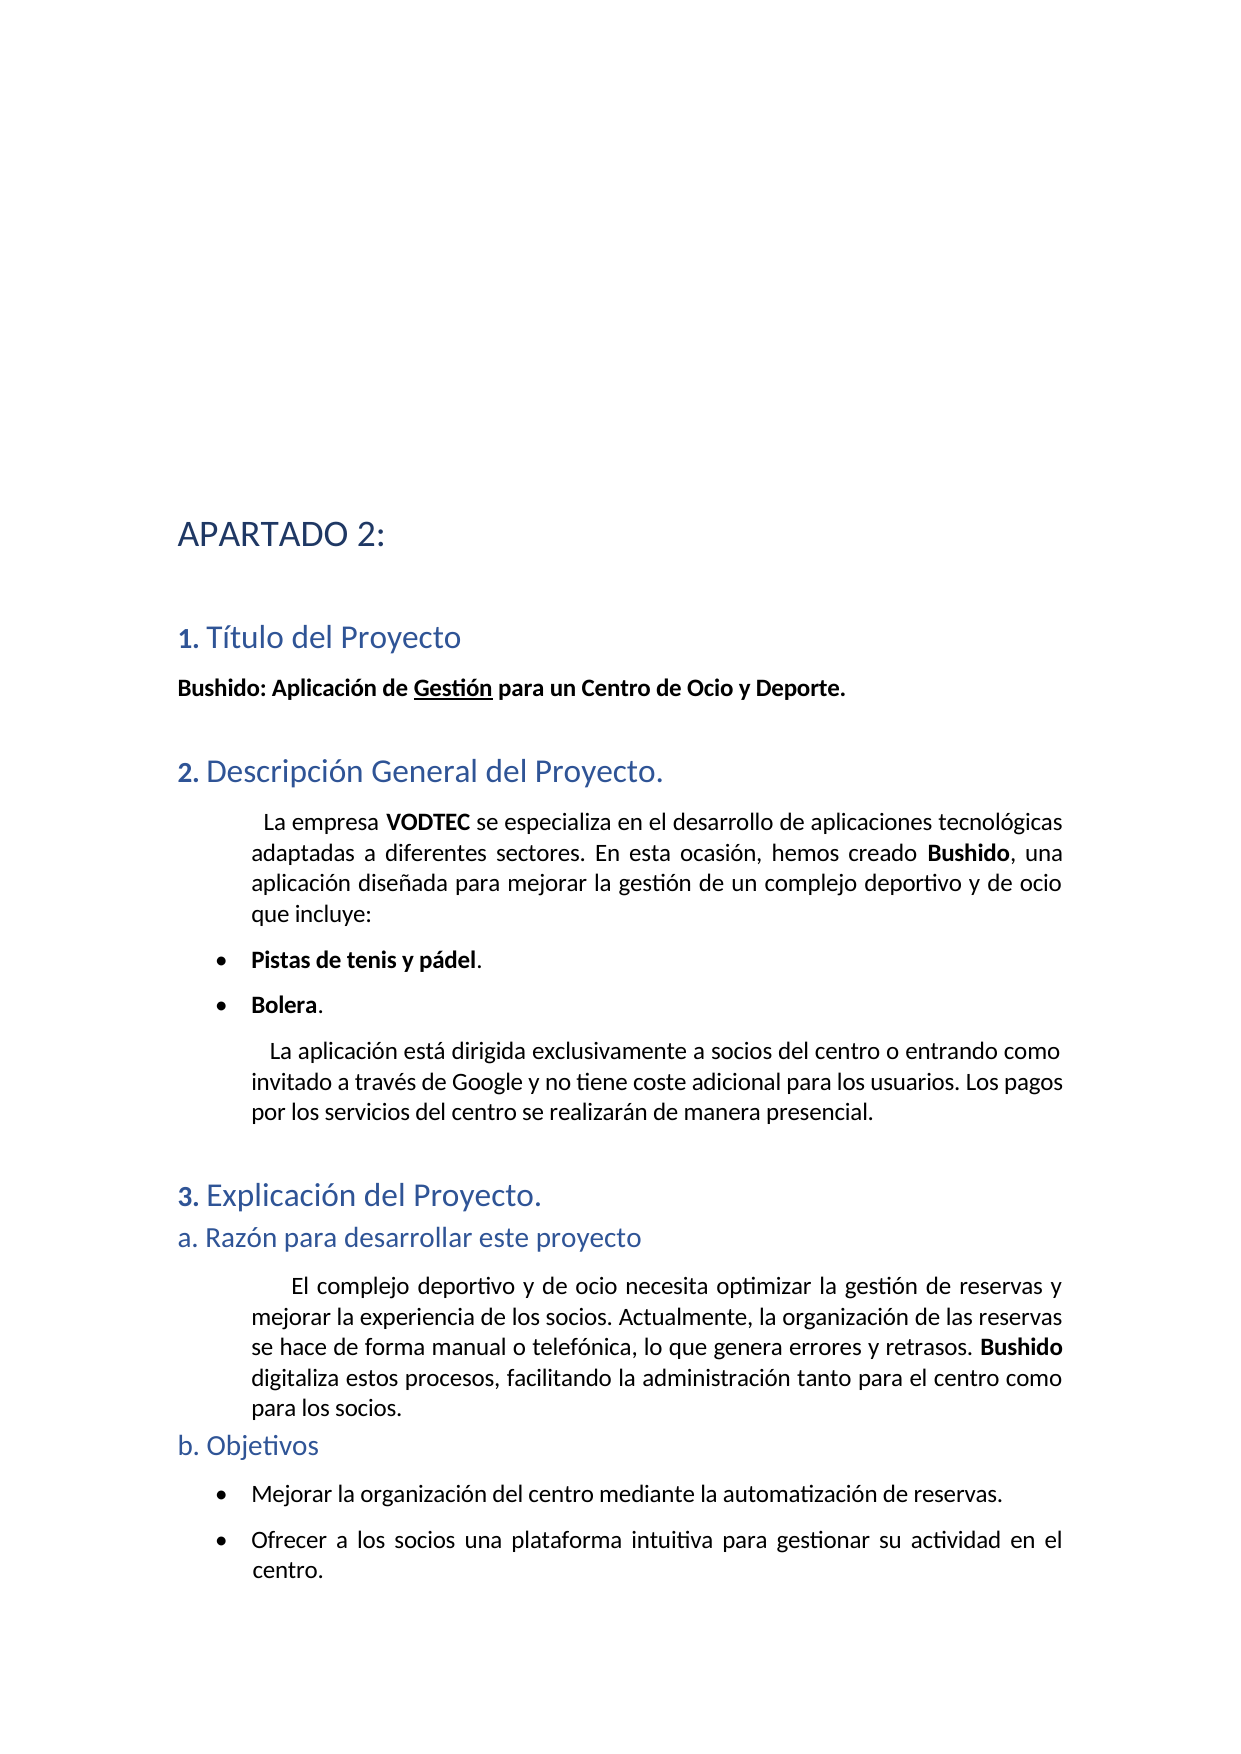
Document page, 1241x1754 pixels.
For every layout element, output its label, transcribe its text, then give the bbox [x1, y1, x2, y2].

subtitle b. Objetivos [177, 1427, 1063, 1463]
subtitle APARTADO 2: [177, 510, 1063, 556]
text Bushido: Aplicación de Gestión para un Centro de Ocio y Deporte. [177, 672, 1063, 703]
subtitle 1. Título del Proyecto [177, 616, 1063, 657]
list Bolera. [215, 989, 1063, 1020]
subtitle 2. Descripción General del Proyecto. [177, 750, 1063, 791]
text El complejo deportivo y de ocio necesita optimizar la gestión de reservas y mejorar la experiencia de los socios. Actualmente, la organización de las reservas se hace de forma manual o telefónica, lo que genera errores y retrasos. Bushido digitaliza estos procesos, facilitando la administración tanto para el centro como para los socios. [177, 1270, 1063, 1423]
list Pistas de tenis y pádel. [215, 944, 1063, 974]
text La empresa VODTEC se especializa en el desarrollo de aplicaciones tecnológicas adaptadas a diferentes sectores. En esta ocasión, hemos creado Bushido, una aplicación diseñada para mejorar la gestión de un complejo deportivo y de ocio que incluye: [177, 806, 1063, 928]
text La aplicación está dirigida exclusivamente a socios del centro o entrando como invitado a través de Google y no tiene coste adicional para los usuarios. Los pagos por los servicios del centro se realizarán de manera presencial. [177, 1035, 1063, 1127]
subtitle 3. Explicación del Proyecto. [177, 1174, 1063, 1215]
list Ofrecer a los socios una plataforma intuitiva para gestionar su actividad en el centro. [215, 1524, 1063, 1585]
list Mejorar la organización del centro mediante la automatización de reservas. [215, 1478, 1063, 1508]
subtitle a. Razón para desarrollar este proyecto [177, 1219, 1063, 1255]
